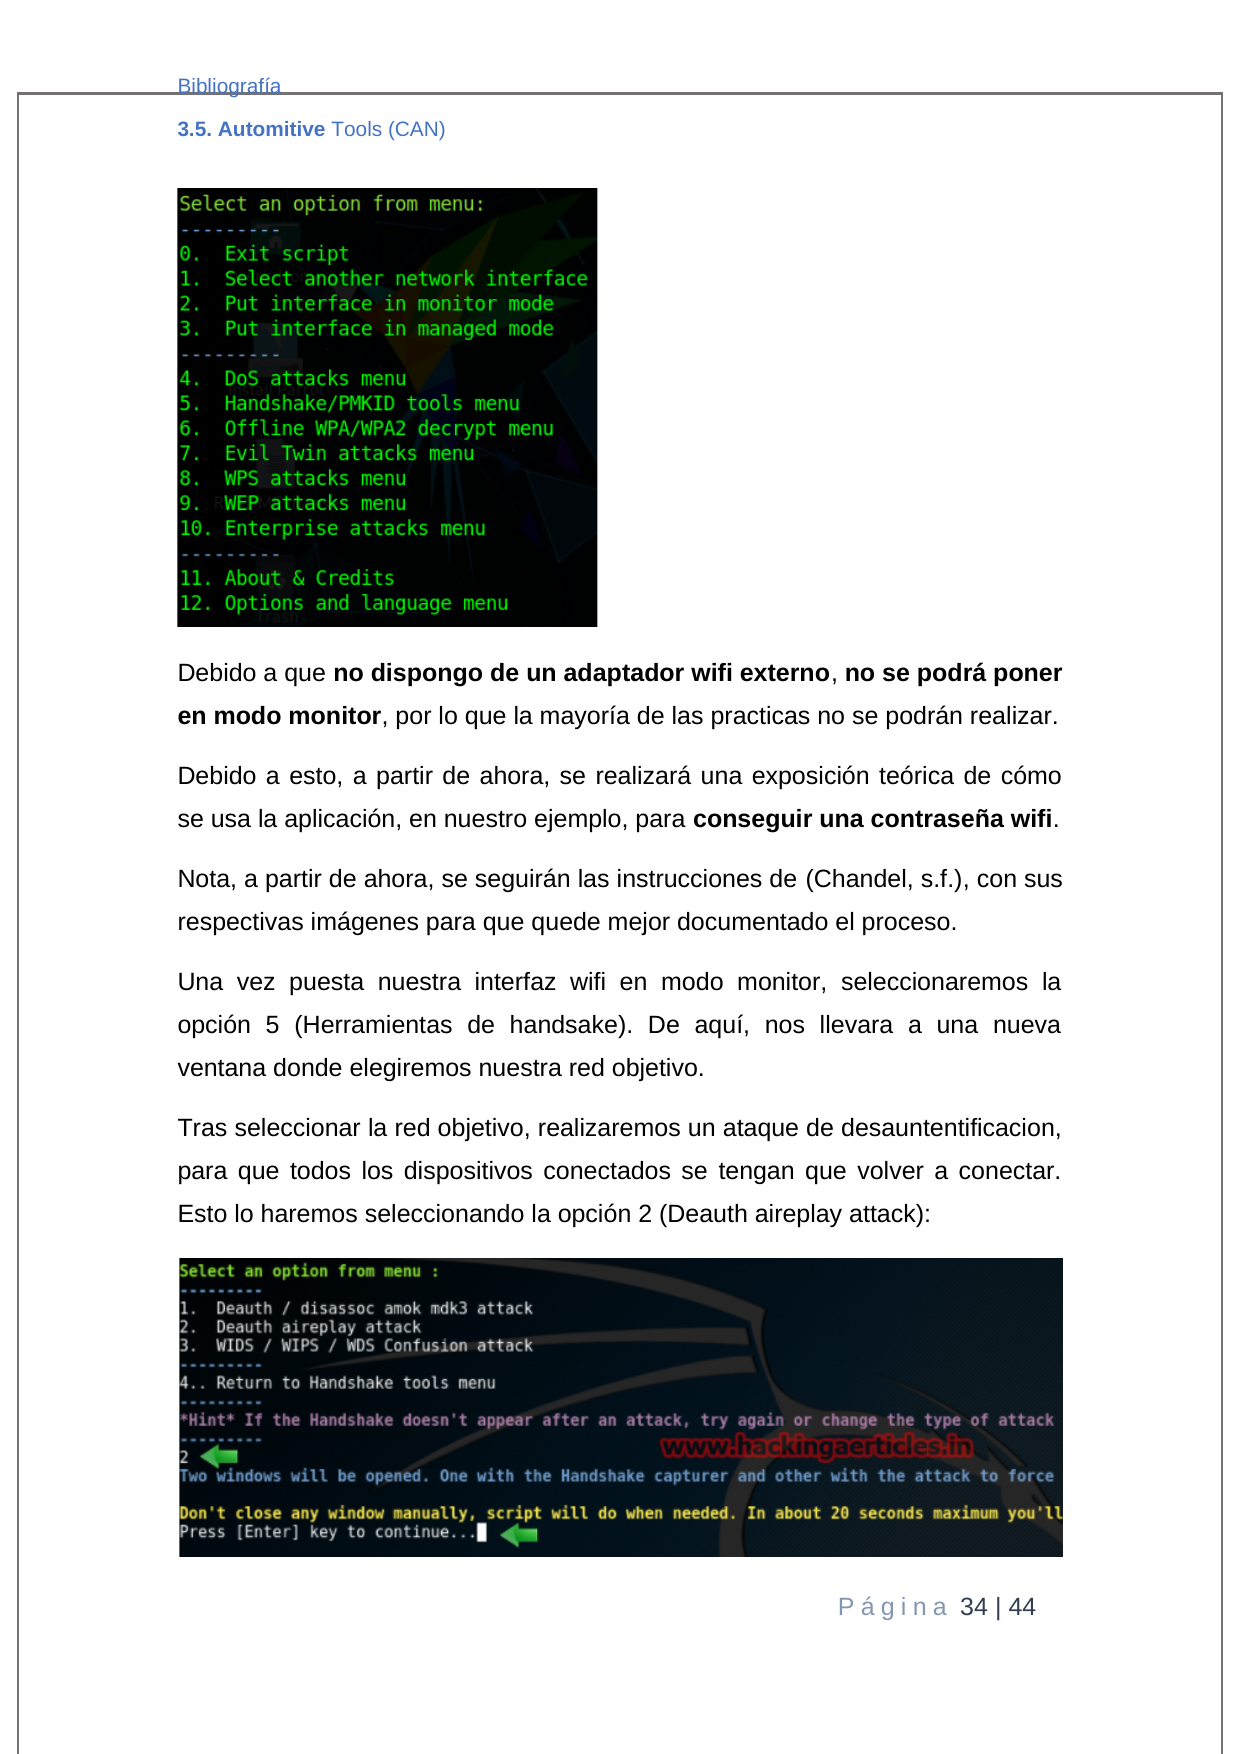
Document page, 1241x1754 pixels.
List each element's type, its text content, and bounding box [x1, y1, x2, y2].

text Una vez puesta nuestra interfaz wifi en modo monitor, seleccionaremos la opción 5 (Herramientas de handsake). De aquí, nos llevara a una nueva ventana donde elegiremos nuestra red objetivo. [177, 967, 1063, 1082]
text Debido a esto, a partir de ahora, se realizará una exposición teórica de cómo se usa la aplicación, en nuestro ejemplo, para conseguir una contraseña wifi. [177, 761, 1063, 833]
picture [177, 188, 598, 627]
picture [177, 1258, 1063, 1557]
text Nota, a partir de ahora, se seguirán las instrucciones de , con sus respectivas imágenes para que quede mejor documentado el proceso. [177, 864, 1063, 936]
text Debido a que no dispongo de un adaptador wifi externo, no se podrá poner en modo monitor, por lo que la mayoría de las practicas no se podrán realizar. [177, 658, 1063, 730]
text Tras seleccionar la red objetivo, realizaremos un ataque de desauntentificacion, para que todos los dispositivos conectados se tengan que volver a conectar. Esto lo haremos seleccionando la opción 2 (Deauth aireplay attack): [177, 1113, 1063, 1228]
